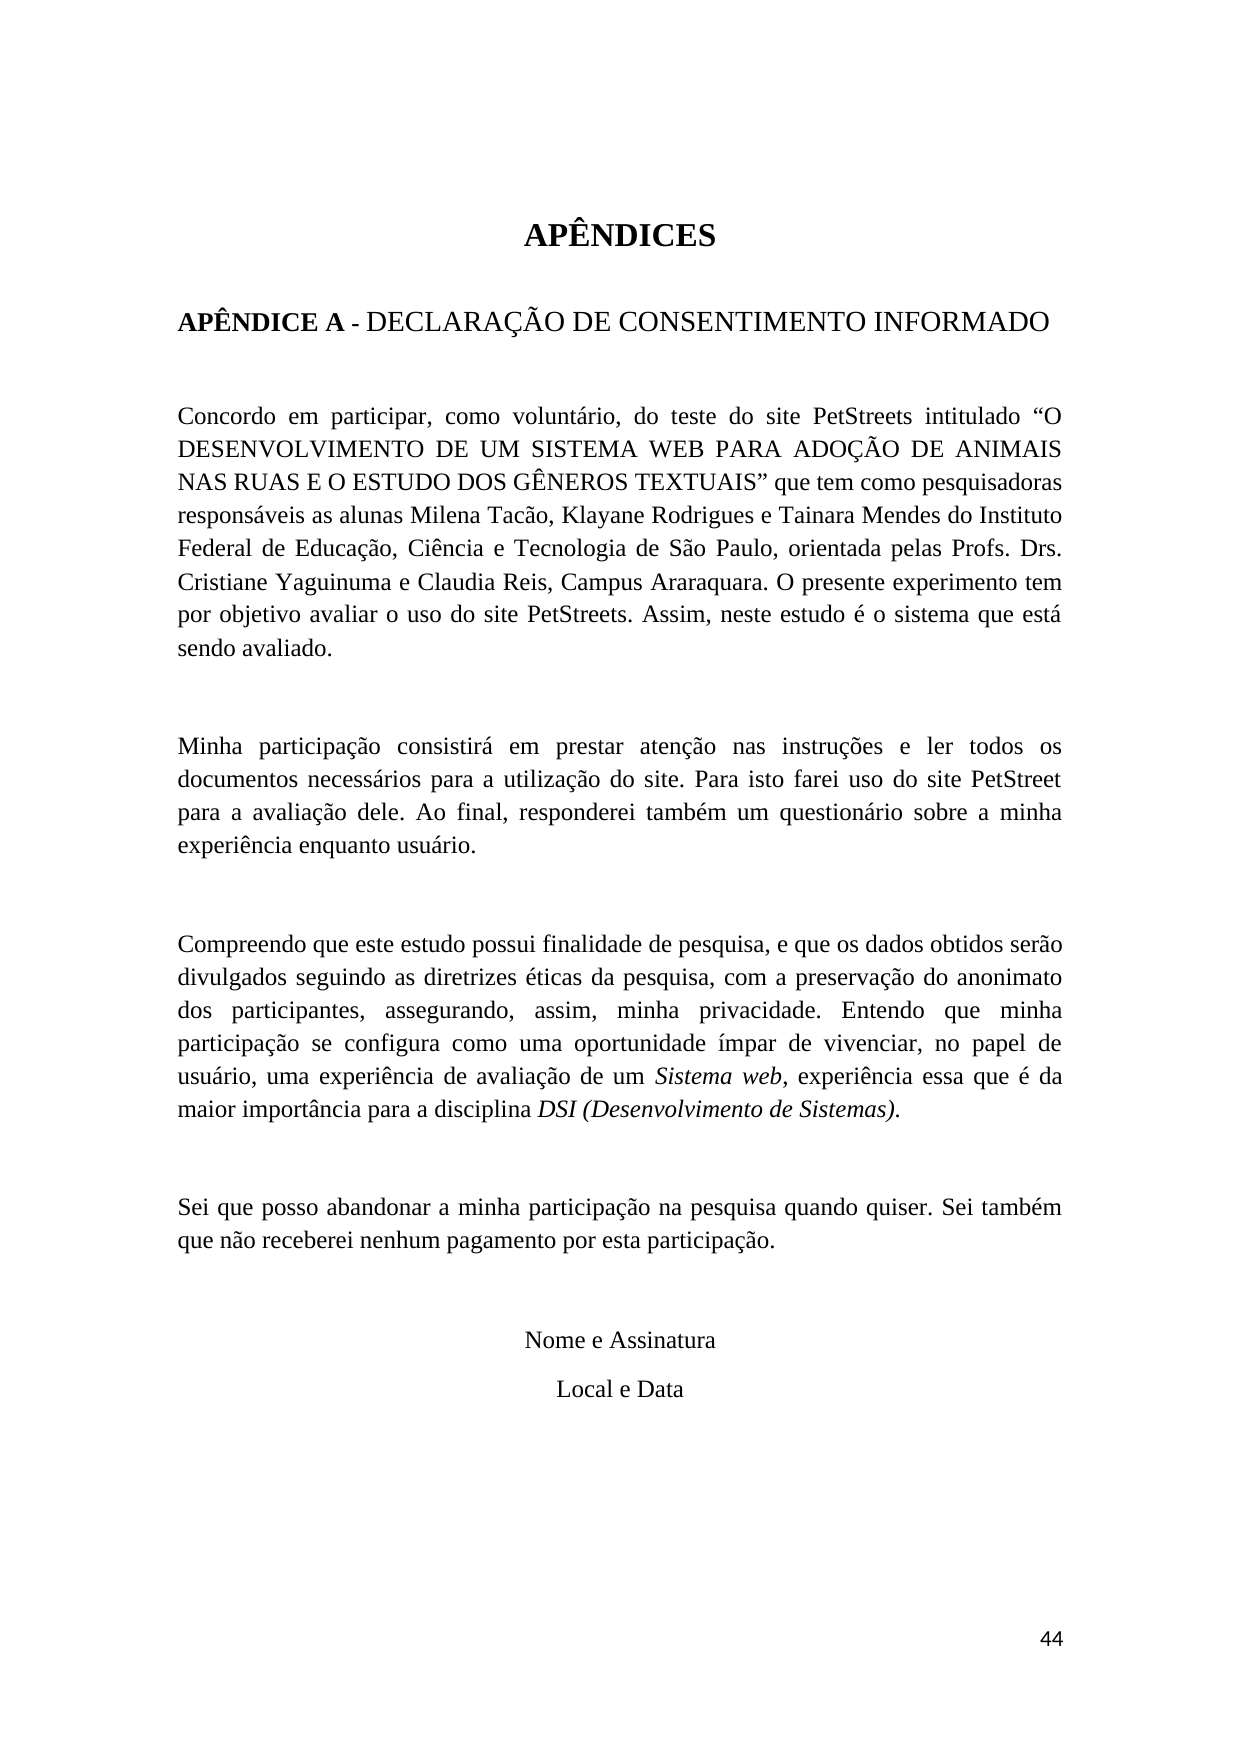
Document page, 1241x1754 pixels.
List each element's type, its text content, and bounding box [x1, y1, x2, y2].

text APÊNDICE A - DECLARAÇÃO DE CONSENTIMENTO INFORMADO [177, 304, 1063, 338]
text Sei que posso abandonar a minha participação na pesquisa quando quiser. Sei também que não receberei nenhum pagamento por esta participação. [177, 1192, 1063, 1254]
text Compreendo que este estudo possui finalidade de pesquisa, e que os dados obtidos serão divulgados seguindo as diretrizes éticas da pesquisa, com a preservação do anonimato dos participantes, assegurando, assim, minha privacidade. Entendo que minha participação se configura como uma oportunidade ímpar de vivenciar, no papel de usuário, uma experiência de avaliação de um Sistema web, experiência essa que é da maior importância para a disciplina DSI (Desenvolvimento de Sistemas). [177, 929, 1063, 1123]
text Nome e Assinatura [177, 1325, 1063, 1353]
text Local e Data [177, 1374, 1063, 1403]
text Concordo em participar, como voluntário, do teste do site PetStreets intitulado “O DESENVOLVIMENTO DE UM SISTEMA WEB PARA ADOÇÃO DE ANIMAIS NAS RUAS E O ESTUDO DOS GÊNEROS TEXTUAIS” que tem como pesquisadoras responsáveis as alunas Milena Tacão, Klayane Rodrigues e Tainara Mendes do Instituto Federal de Educação, Ciência e Tecnologia de São Paulo, orientada pelas Profs. Drs. Cristiane Yaguinuma e Claudia Reis, Campus Araraquara. O presente experimento tem por objetivo avaliar o uso do site PetStreets. Assim, neste estudo é o sistema que está sendo avaliado. [177, 401, 1063, 661]
text Minha participação consistirá em prestar atenção nas instruções e ler todos os documentos necessários para a utilização do site. Para isto farei uso do site PetStreet para a avaliação dele. Ao final, responderei também um questionário sobre a minha experiência enquanto usuário. [177, 731, 1063, 859]
subtitle APÊNDICES [177, 216, 1063, 254]
